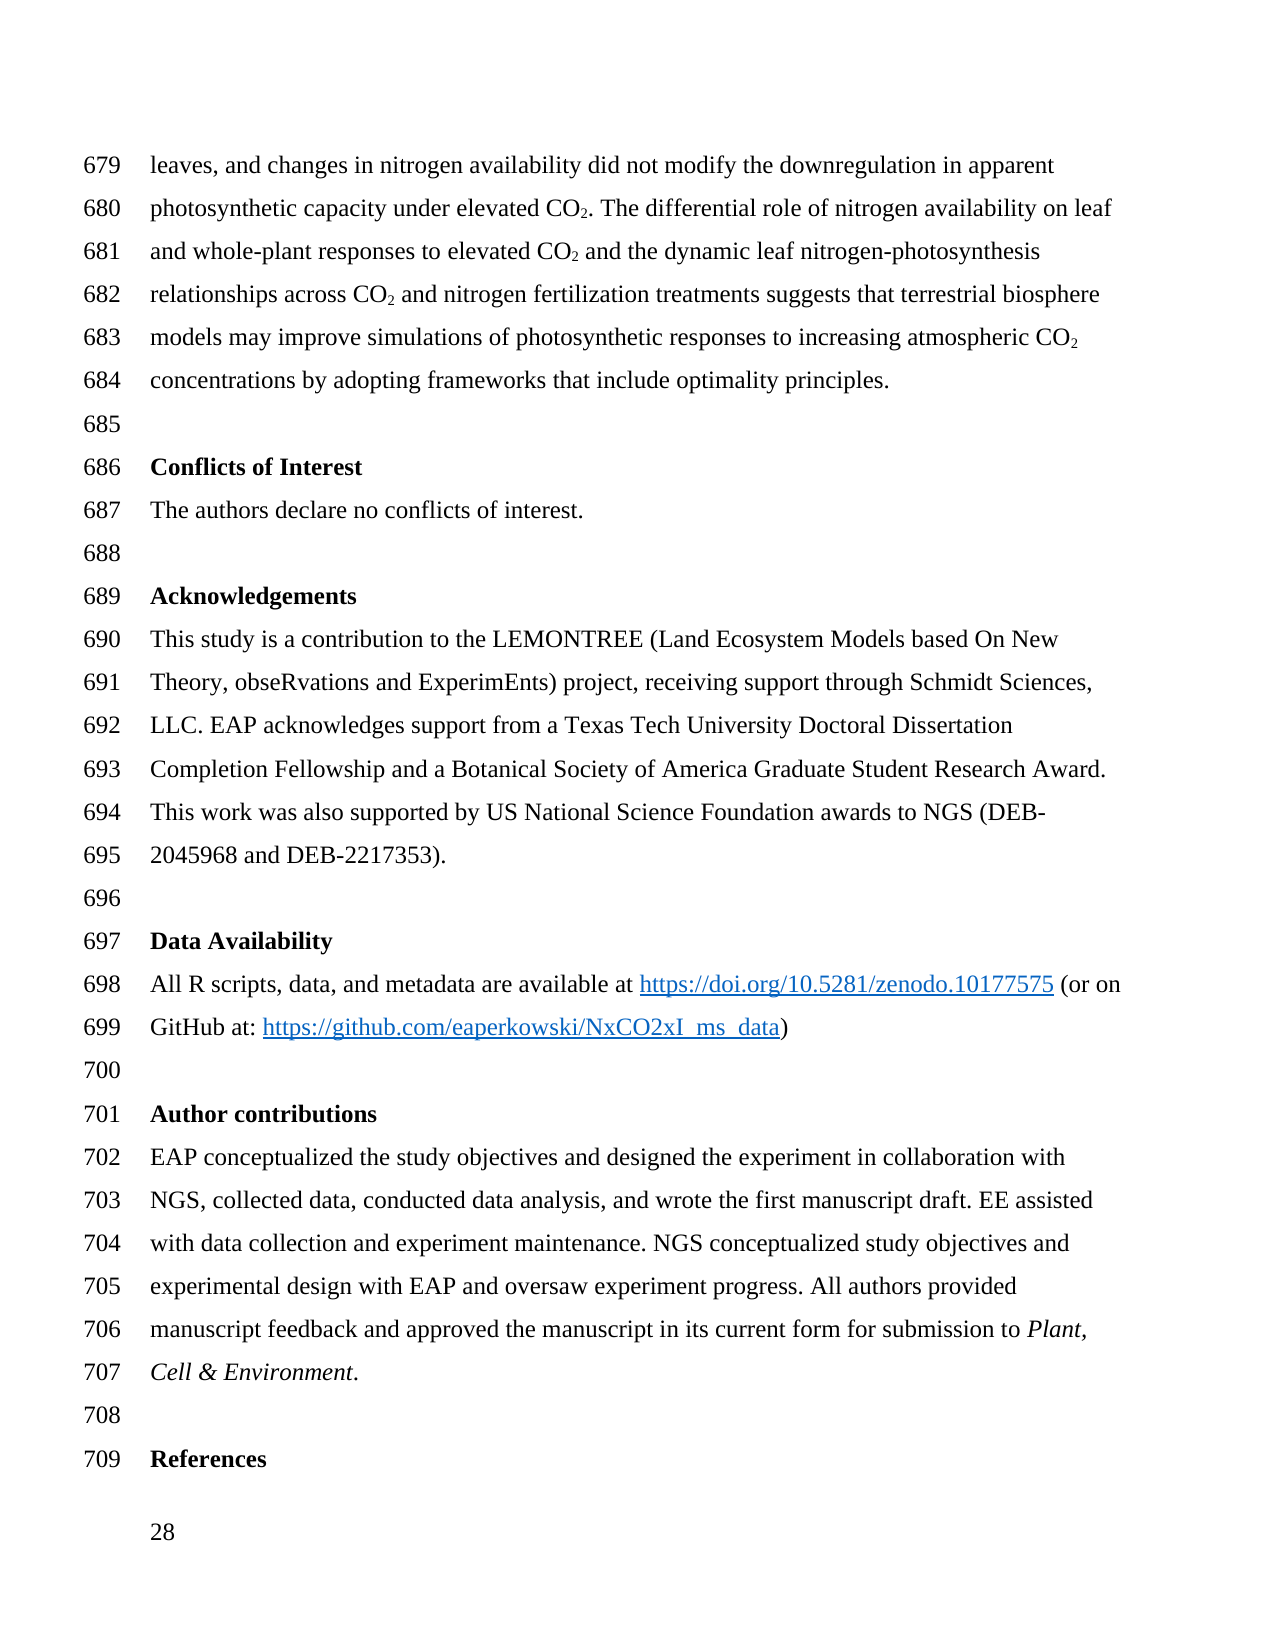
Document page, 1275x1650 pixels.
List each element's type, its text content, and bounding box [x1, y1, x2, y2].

text This study is a contribution to the LEMONTREE (Land Ecosystem Models based On New Theory, obseRvations and ExperimEnts) project, receiving support through Schmidt Sciences, LLC. EAP acknowledges support from a Texas Tech University Doctoral Dissertation Completion Fellowship and a Botanical Society of America Graduate Student Research Award. This work was also supported by US National Science Foundation awards to NGS (DEB-2045968 and DEB-2217353). [150, 624, 1125, 869]
text All R scripts, data, and metadata are available at https://doi.org/10.5281/zenodo.10177575 (or on GitHub at: https://github.com/eaperkowski/NxCO2xI_ms_data) [150, 969, 1125, 1041]
text Data Availability [150, 926, 1125, 955]
text Conflicts of Interest [150, 452, 1125, 481]
text Author contributions [150, 1099, 1125, 1127]
text References [150, 1444, 1125, 1472]
text The authors declare no conflicts of interest. [150, 495, 1125, 524]
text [150, 150, 1125, 394]
text Acknowledgements [150, 581, 1125, 610]
text EAP conceptualized the study objectives and designed the experiment in collaboration with NGS, collected data, conducted data analysis, and wrote the first manuscript draft. EE assisted with data collection and experiment maintenance. NGS conceptualized study objectives and experimental design with EAP and oversaw experiment progress. All authors provided manuscript feedback and approved the manuscript in its current form for submission to Plant, Cell & Environment. [150, 1142, 1125, 1386]
